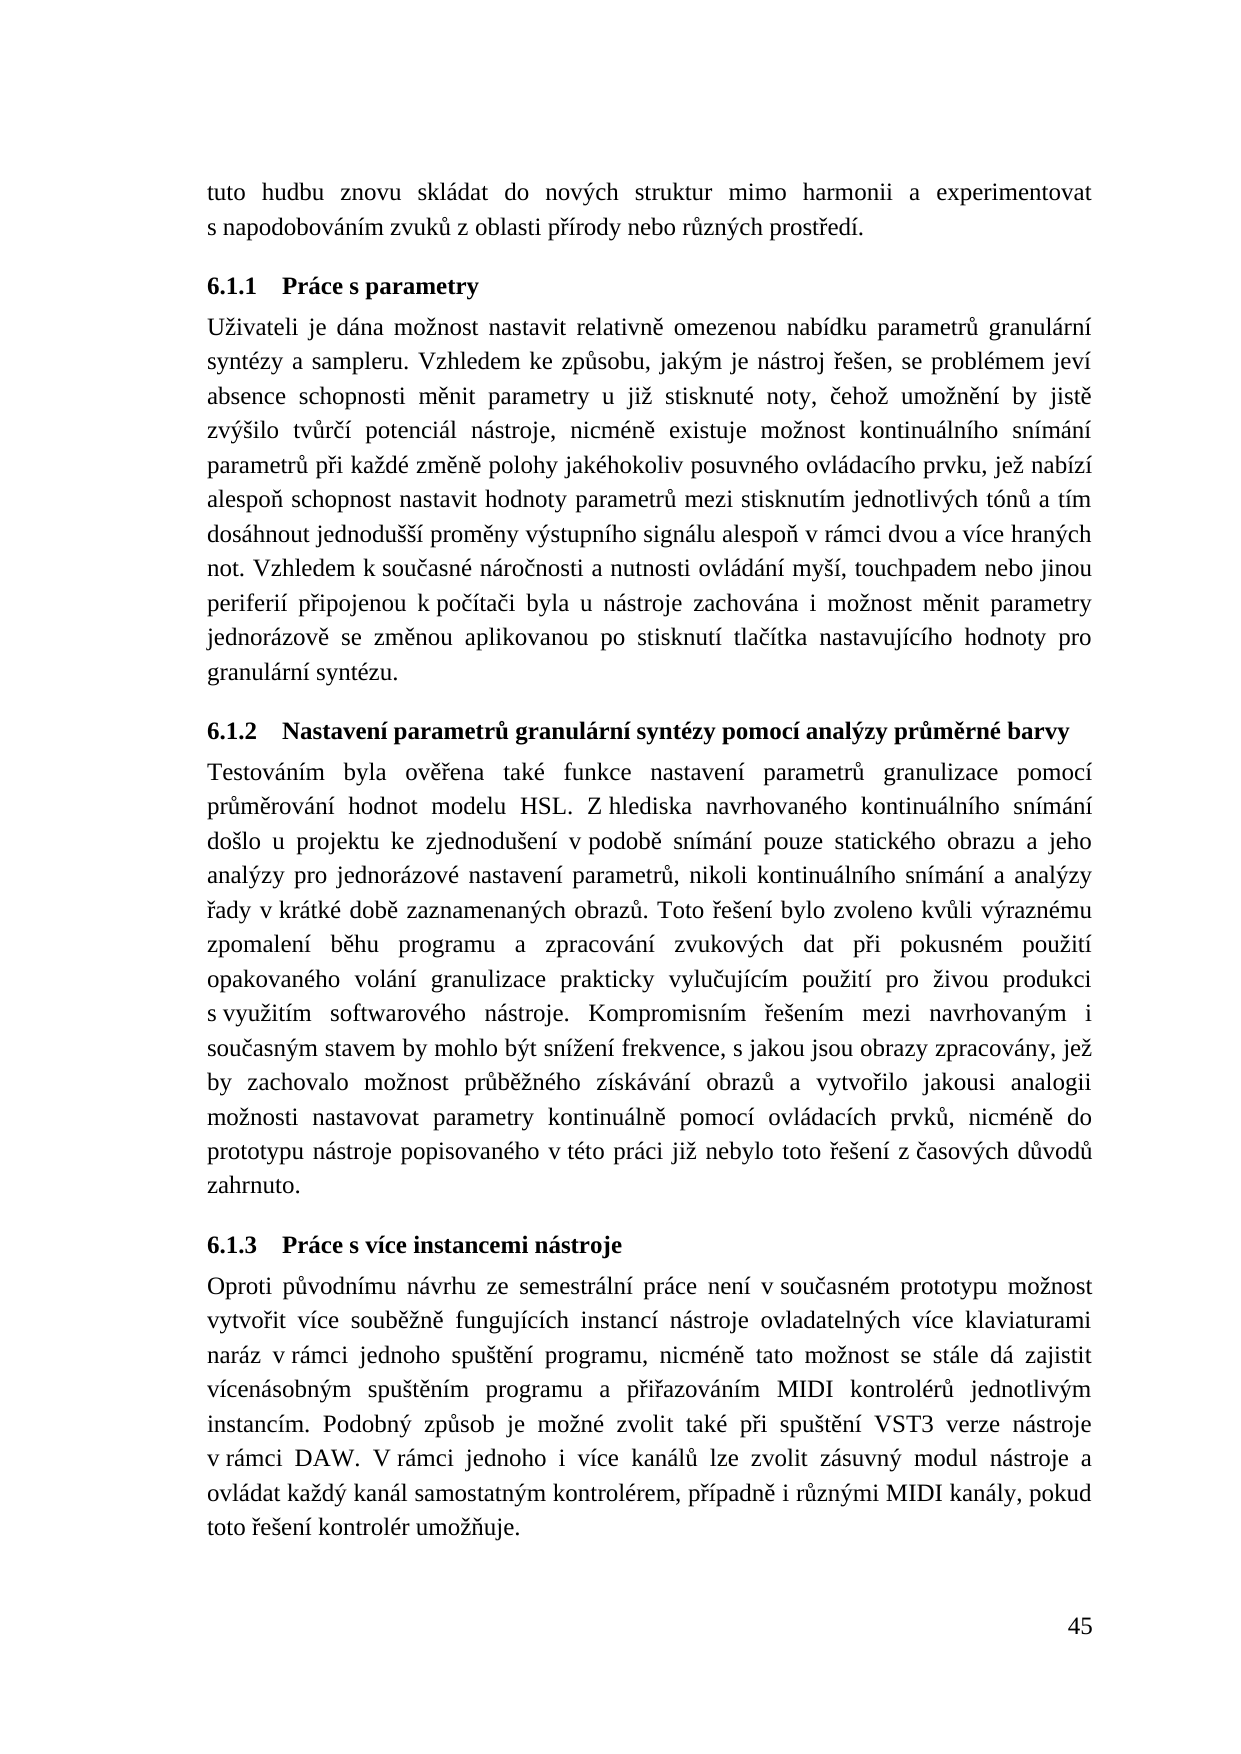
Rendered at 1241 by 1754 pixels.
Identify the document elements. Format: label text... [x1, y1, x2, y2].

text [207, 177, 1092, 240]
text Oproti původnímu návrhu ze semestrální práce není v současném prototypu možnost vytvořit více souběžně fungujících instancí nástroje ovladatelných více klaviaturami naráz v rámci jednoho spuštění programu, nicméně tato možnost se stále dá zajistit vícenásobným spuštěním programu a přiřazováním MIDI kontrolérů jednotlivým instancím. Podobný způsob je možné zvolit také při spuštění VST3 verze nástroje v rámci DAW. V rámci jednoho i více kanálů lze zvolit zásuvný modul nástroje a ovládat každý kanál samostatným kontrolérem, případně i různými MIDI kanály, pokud toto řešení kontrolér umožňuje. [207, 1271, 1092, 1541]
subtitle Nastavení parametrů granulární syntézy pomocí analýzy průměrné barvy [207, 716, 1092, 745]
subtitle Práce s více instancemi nástroje [207, 1230, 1092, 1259]
subtitle Práce s parametry [207, 271, 1092, 300]
text Uživateli je dána možnost nastavit relativně omezenou nabídku parametrů granulární syntézy a sampleru. Vzhledem ke způsobu, jakým je nástroj řešen, se problémem jeví absence schopnosti měnit parametry u již stisknuté noty, čehož umožnění by jistě zvýšilo tvůrčí potenciál nástroje, nicméně existuje možnost kontinuálního snímání parametrů při každé změně polohy jakéhokoliv posuvného ovládacího prvku, jež nabízí alespoň schopnost nastavit hodnoty parametrů mezi stisknutím jednotlivých tónů a tím dosáhnout jednodušší proměny výstupního signálu alespoň v rámci dvou a více hraných not. Vzhledem k současné náročnosti a nutnosti ovládání myší, touchpadem nebo jinou periferií připojenou k počítači byla u nástroje zachována i možnost měnit parametry jednorázově se změnou aplikovanou po stisknutí tlačítka nastavujícího hodnoty pro granulární syntézu. [207, 312, 1092, 685]
text Testováním byla ověřena také funkce nastavení parametrů granulizace pomocí průměrování hodnot modelu HSL. Z hlediska navrhovaného kontinuálního snímání došlo u projektu ke zjednodušení v podobě snímání pouze statického obrazu a jeho analýzy pro jednorázové nastavení parametrů, nikoli kontinuálního snímání a analýzy řady v krátké době zaznamenaných obrazů. Toto řešení bylo zvoleno kvůli výraznému zpomalení běhu programu a zpracování zvukových dat při pokusném použití opakovaného volání granulizace prakticky vylučujícím použití pro živou produkci s využitím softwarového nástroje. Kompromisním řešením mezi navrhovaným i současným stavem by mohlo být snížení frekvence, s jakou jsou obrazy zpracovány, jež by zachovalo možnost průběžného získávání obrazů a vytvořilo jakousi analogii možnosti nastavovat parametry kontinuálně pomocí ovládacích prvků, nicméně do prototypu nástroje popisovaného v této práci již nebylo toto řešení z časových důvodů zahrnuto. [207, 757, 1092, 1199]
